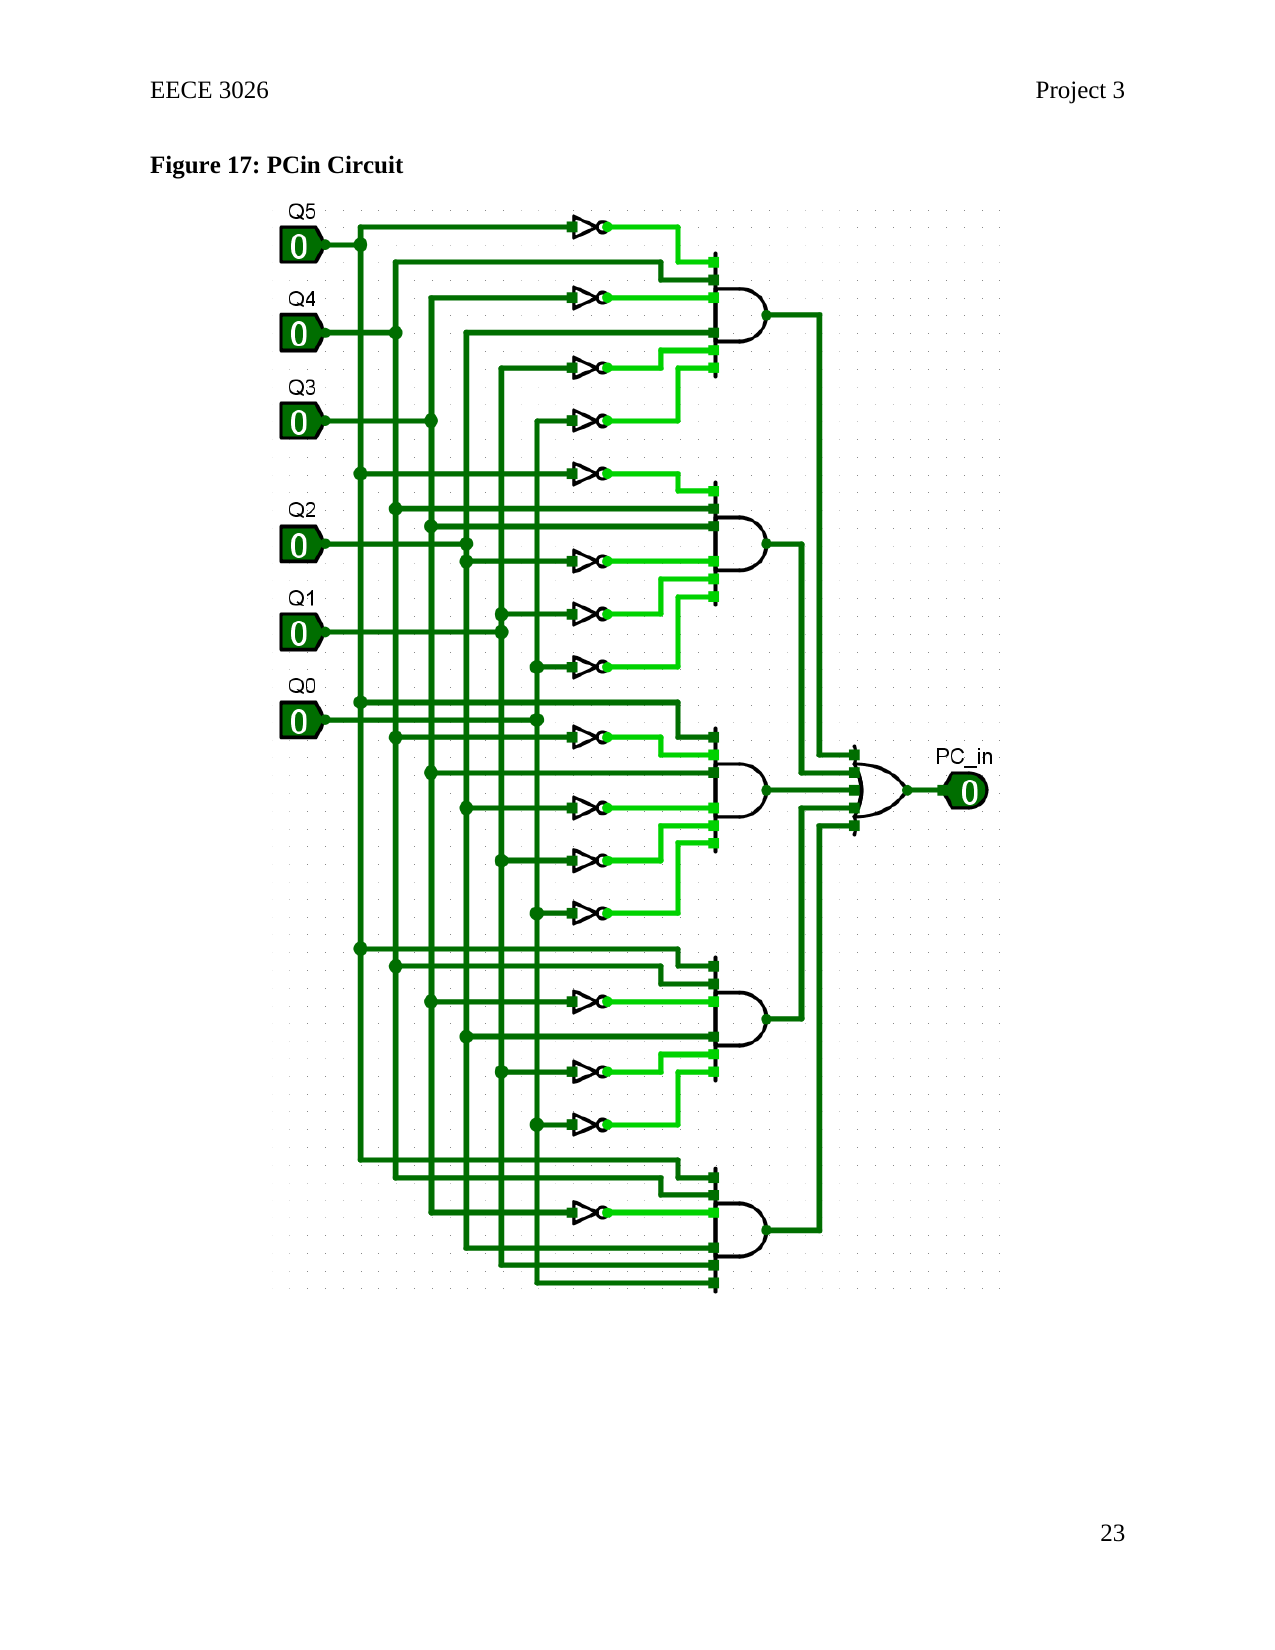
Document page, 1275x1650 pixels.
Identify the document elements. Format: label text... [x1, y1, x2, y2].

picture [272, 195, 1003, 1301]
text Figure 17: PCin Circuit [150, 150, 1125, 179]
